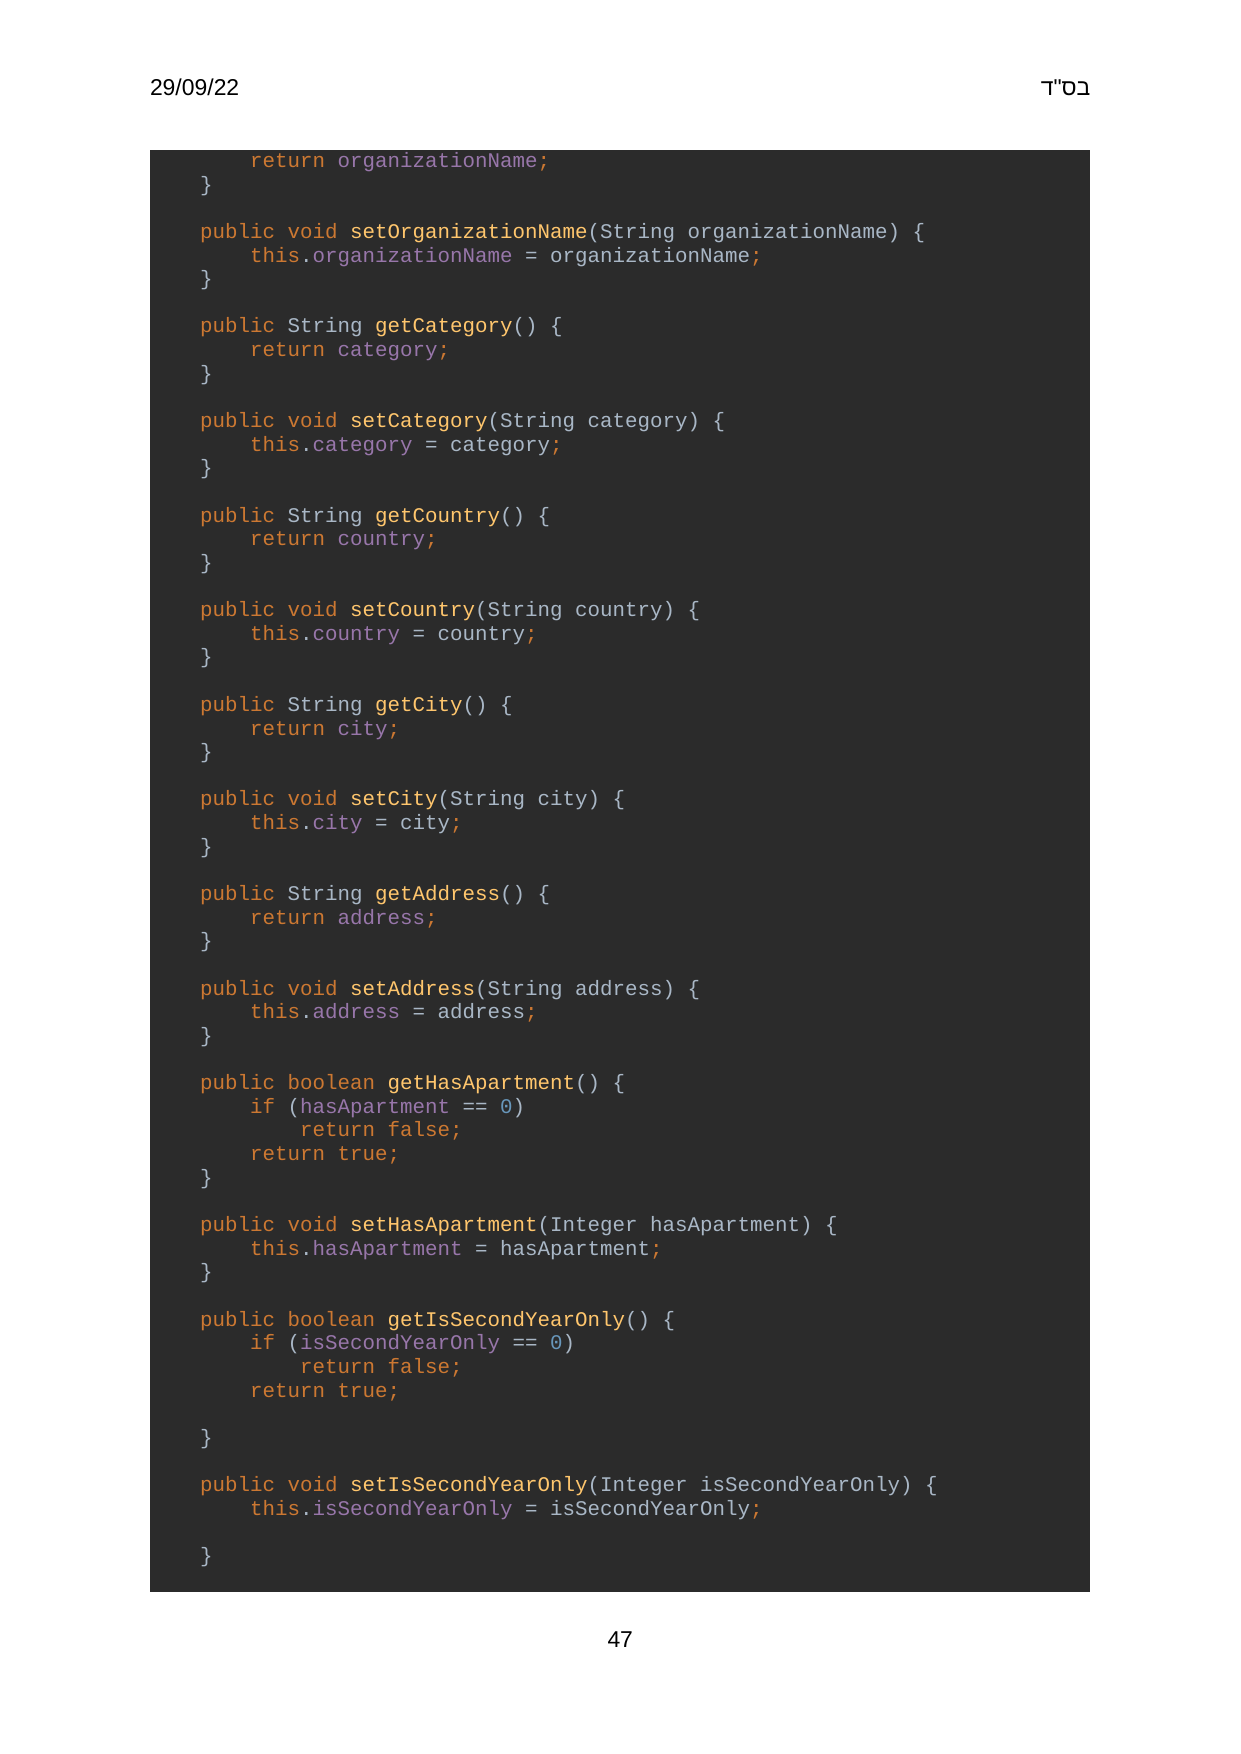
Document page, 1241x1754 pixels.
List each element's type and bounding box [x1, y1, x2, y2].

text [150, 150, 1090, 1592]
